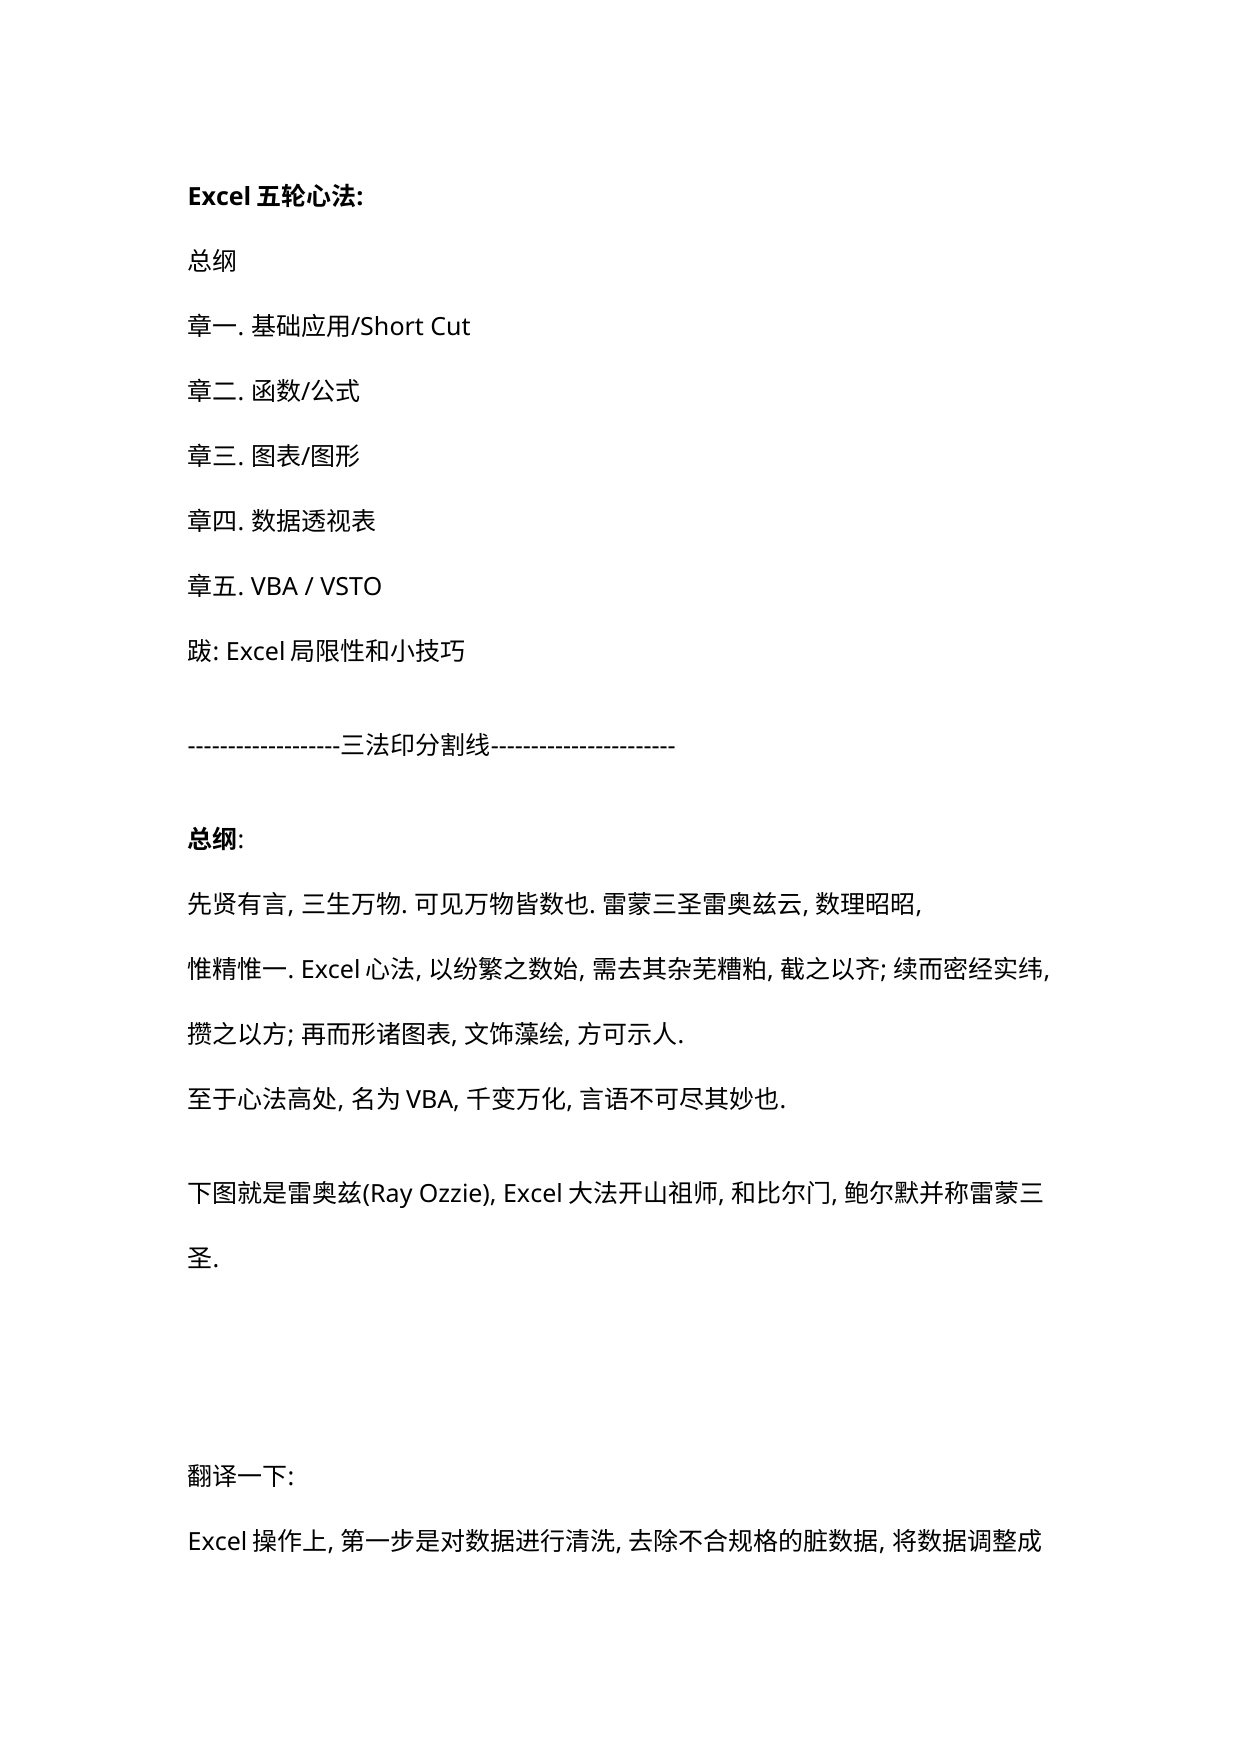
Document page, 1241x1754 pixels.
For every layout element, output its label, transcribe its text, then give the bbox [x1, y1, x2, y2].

text Excel五轮心法: 总纲 章一. 基础应用/Short Cut 章二. 函数/公式 章三. 图表/图形 章四. 数据透视表 章五. VBA / VSTO 跋: Excel局限性和小技巧 [187, 162, 1053, 682]
text 总纲: 先贤有言, 三生万物. 可见万物皆数也. 雷蒙三圣雷奥兹云, 数理昭昭, 惟精惟一. Excel心法, 以纷繁之数始, 需去其杂芜糟粕, 截之以齐; 续而密经实纬, 攒之以方; 再而形诸图表, 文饰藻绘, 方可示人. 至于心法高处, 名为VBA, 千变万化, 言语不可尽其妙也. [187, 805, 1053, 1130]
text 下图就是雷奥兹(Ray Ozzie), Excel大法开山祖师, 和比尔门, 鲍尔默并称雷蒙三圣. [187, 1159, 1053, 1289]
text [187, 1442, 1053, 1572]
text -------------------三法印分割线----------------------- [187, 711, 1053, 776]
